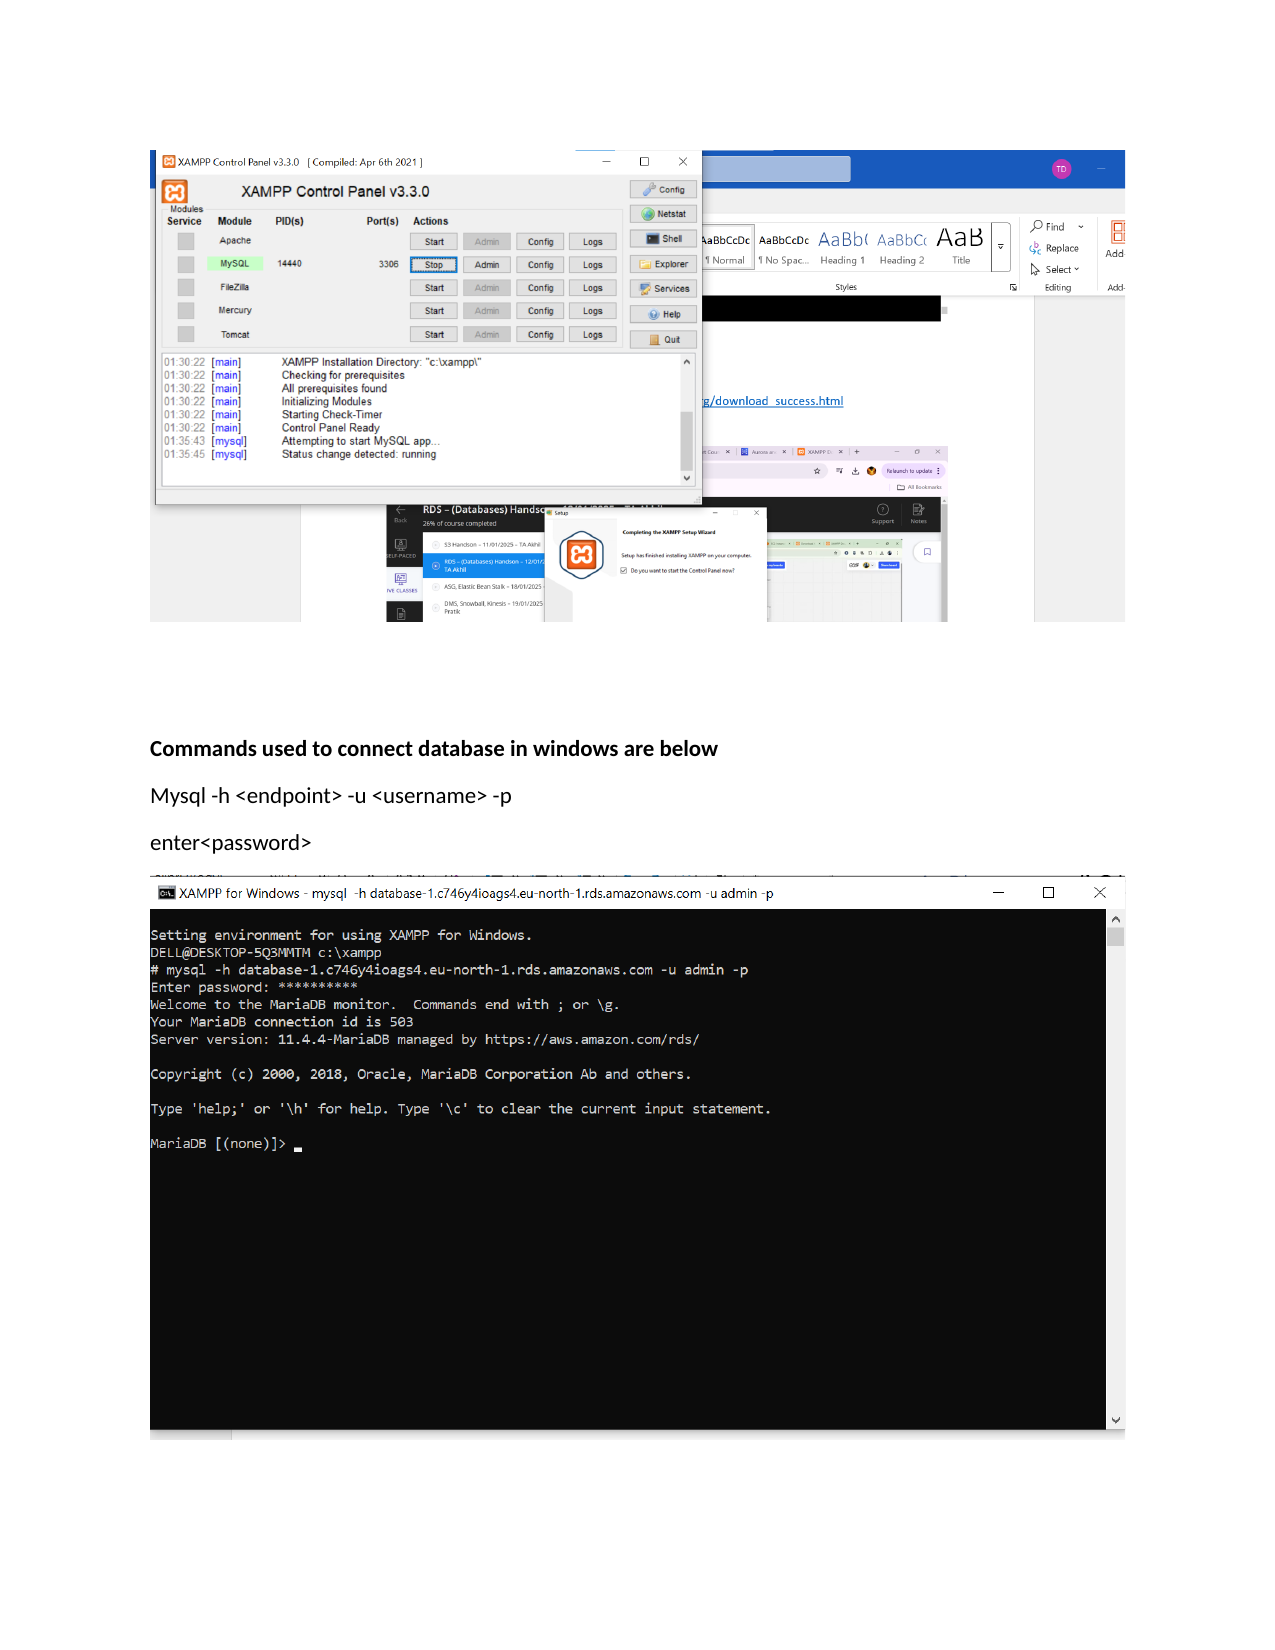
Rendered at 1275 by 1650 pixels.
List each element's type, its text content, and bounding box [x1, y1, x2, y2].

picture [150, 875, 1125, 1440]
text Mysql -h <endpoint> -u <username> -p [150, 781, 1125, 809]
picture [150, 150, 1125, 622]
text Commands used to connect database in windows are below [150, 734, 1125, 762]
text enter<password> [150, 828, 1125, 856]
